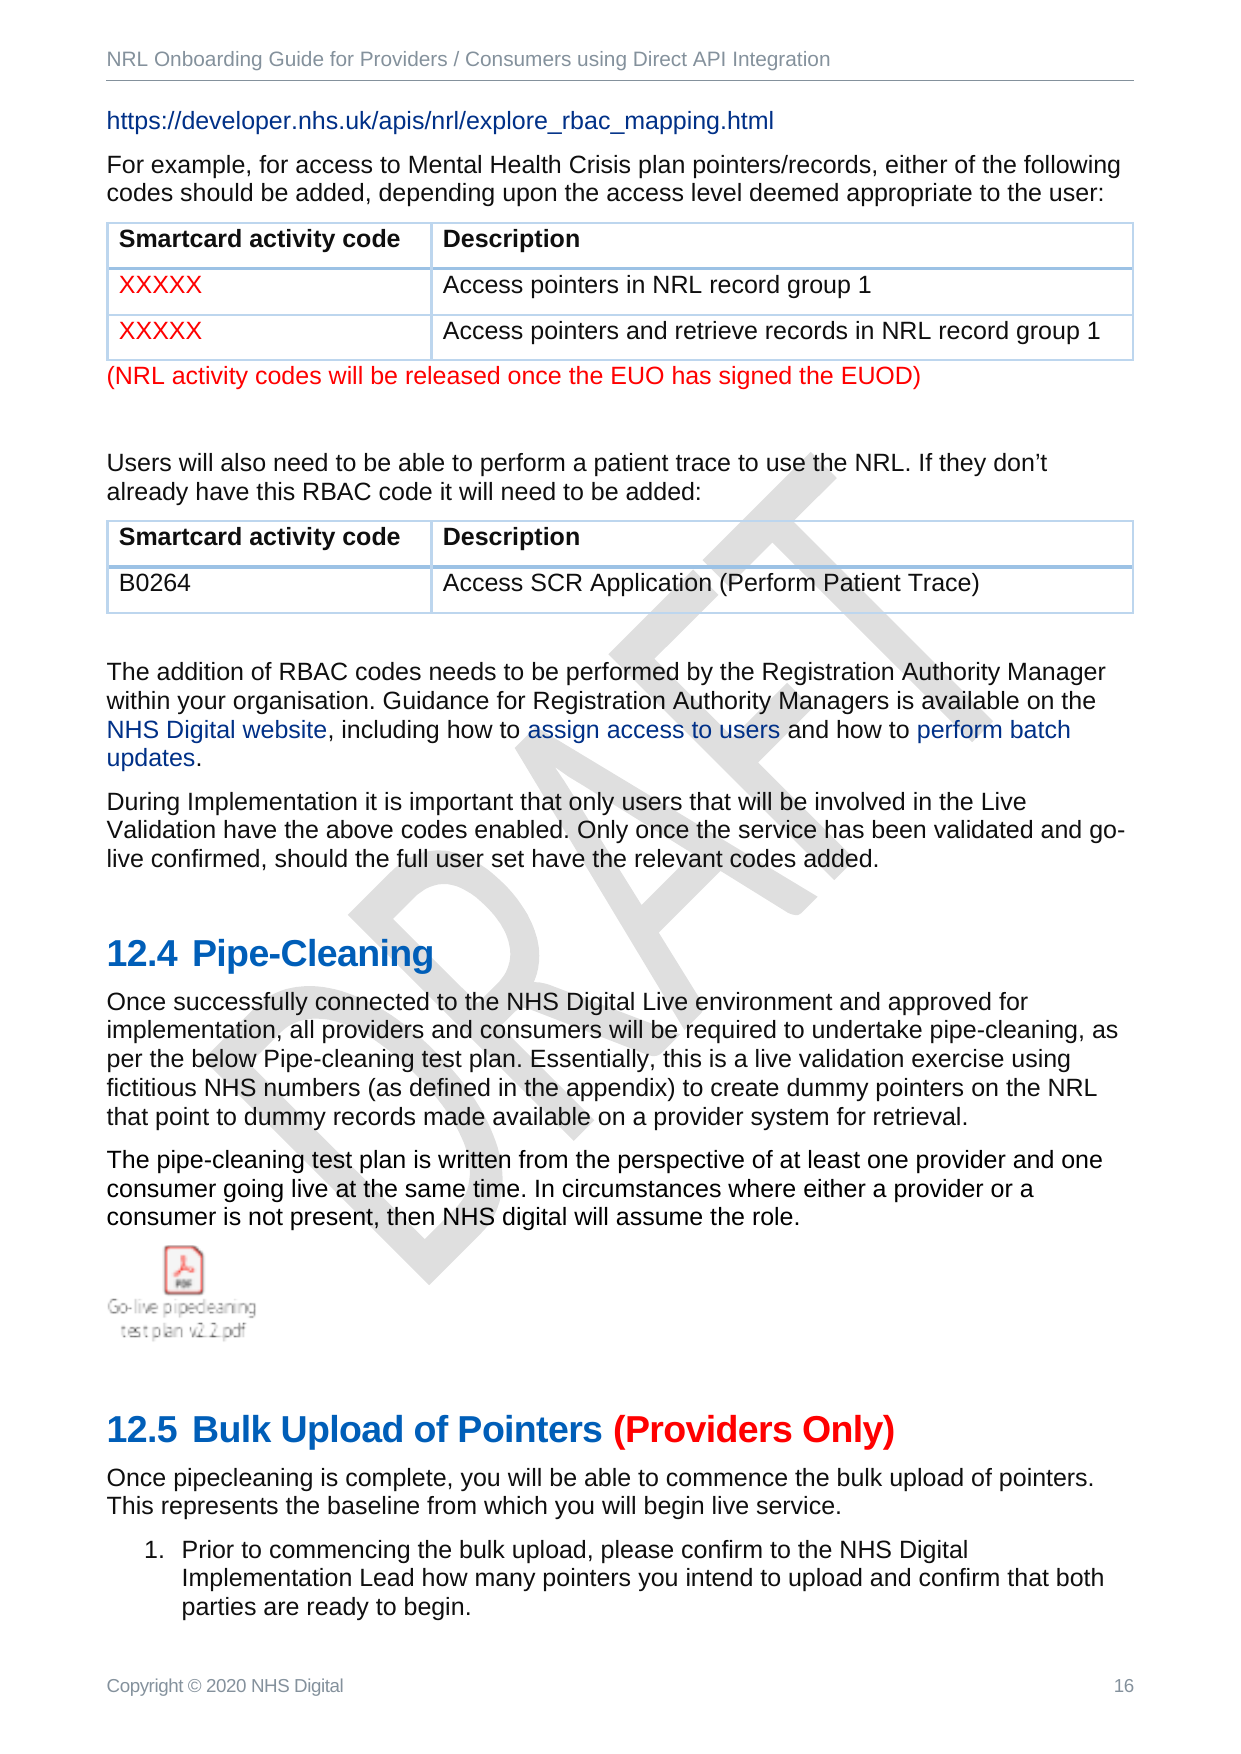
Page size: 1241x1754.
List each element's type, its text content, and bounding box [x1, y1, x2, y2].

table_cell XXXXX [109, 270, 430, 314]
table_header Description [433, 522, 1132, 565]
subtitle Pipe-Cleaning [106, 931, 1134, 974]
table_cell Access SCR Application (Perform Patient Trace) [433, 569, 1132, 612]
table_cell Access pointers and retrieve records in NRL record group 1 [433, 316, 1132, 359]
table_cell XXXXX [109, 316, 430, 359]
text Once pipecleaning is complete, you will be able to commence the bulk upload of pointers. This represents the baseline from which you will begin live service. [106, 1462, 1134, 1520]
table_header Smartcard activity code [109, 522, 430, 565]
text The addition of RBAC codes needs to be performed by the Registration Authority Manager within your organisation. Guidance for Registration Authority Managers is available on the NHS Digital website, including how to assign access to users and how to perform batch updates. [106, 657, 1134, 772]
table_header Description [433, 224, 1132, 267]
table_header Smartcard activity code [109, 224, 430, 267]
text (NRL activity codes will be released once the EUO has signed the EUOD) [106, 361, 1134, 390]
text https://developer.nhs.uk/apis/nrl/explore_rbac_mapping.html [106, 106, 1134, 135]
text Users will also need to be able to perform a patient trace to use the NRL. If they don’t already have this RBAC code it will need to be added: [106, 448, 1134, 505]
text Once successfully connected to the NHS Digital Live environment and approved for implementation, all providers and consumers will be required to undertake pipe-cleaning, as per the below Pipe-cleaning test plan. Essentially, this is a live validation exercise using fictitious NHS numbers (as defined in the appendix) to create dummy pointers on the NRL that point to dummy records made available on a provider system for retrieval. [106, 987, 1134, 1130]
text For example, for access to Mental Health Crisis plan pointers/records, either of the following codes should be added, depending upon the access level deemed appropriate to the user: [106, 150, 1134, 207]
text The pipe-cleaning test plan is written from the perspective of at least one provider and one consumer going live at the same time. In circumstances where either a provider or a consumer is not present, then NHS digital will assume the role. [106, 1145, 1134, 1231]
subtitle Bulk Upload of Pointers (Providers Only) [106, 1407, 1134, 1450]
table_cell B0264 [109, 569, 430, 612]
table_cell Access pointers in NRL record group 1 [433, 270, 1132, 314]
text During Implementation it is important that only users that will be involved in the Live Validation have the above codes enabled. Only once the service has been validated and go-live confirmed, should the full user set have the relevant codes added. [106, 787, 1134, 873]
list Prior to commencing the bulk upload, please confirm to the NHS Digital Implementation Lead how many pointers you intend to upload and confirm that both parties are ready to begin. [144, 1534, 1134, 1621]
